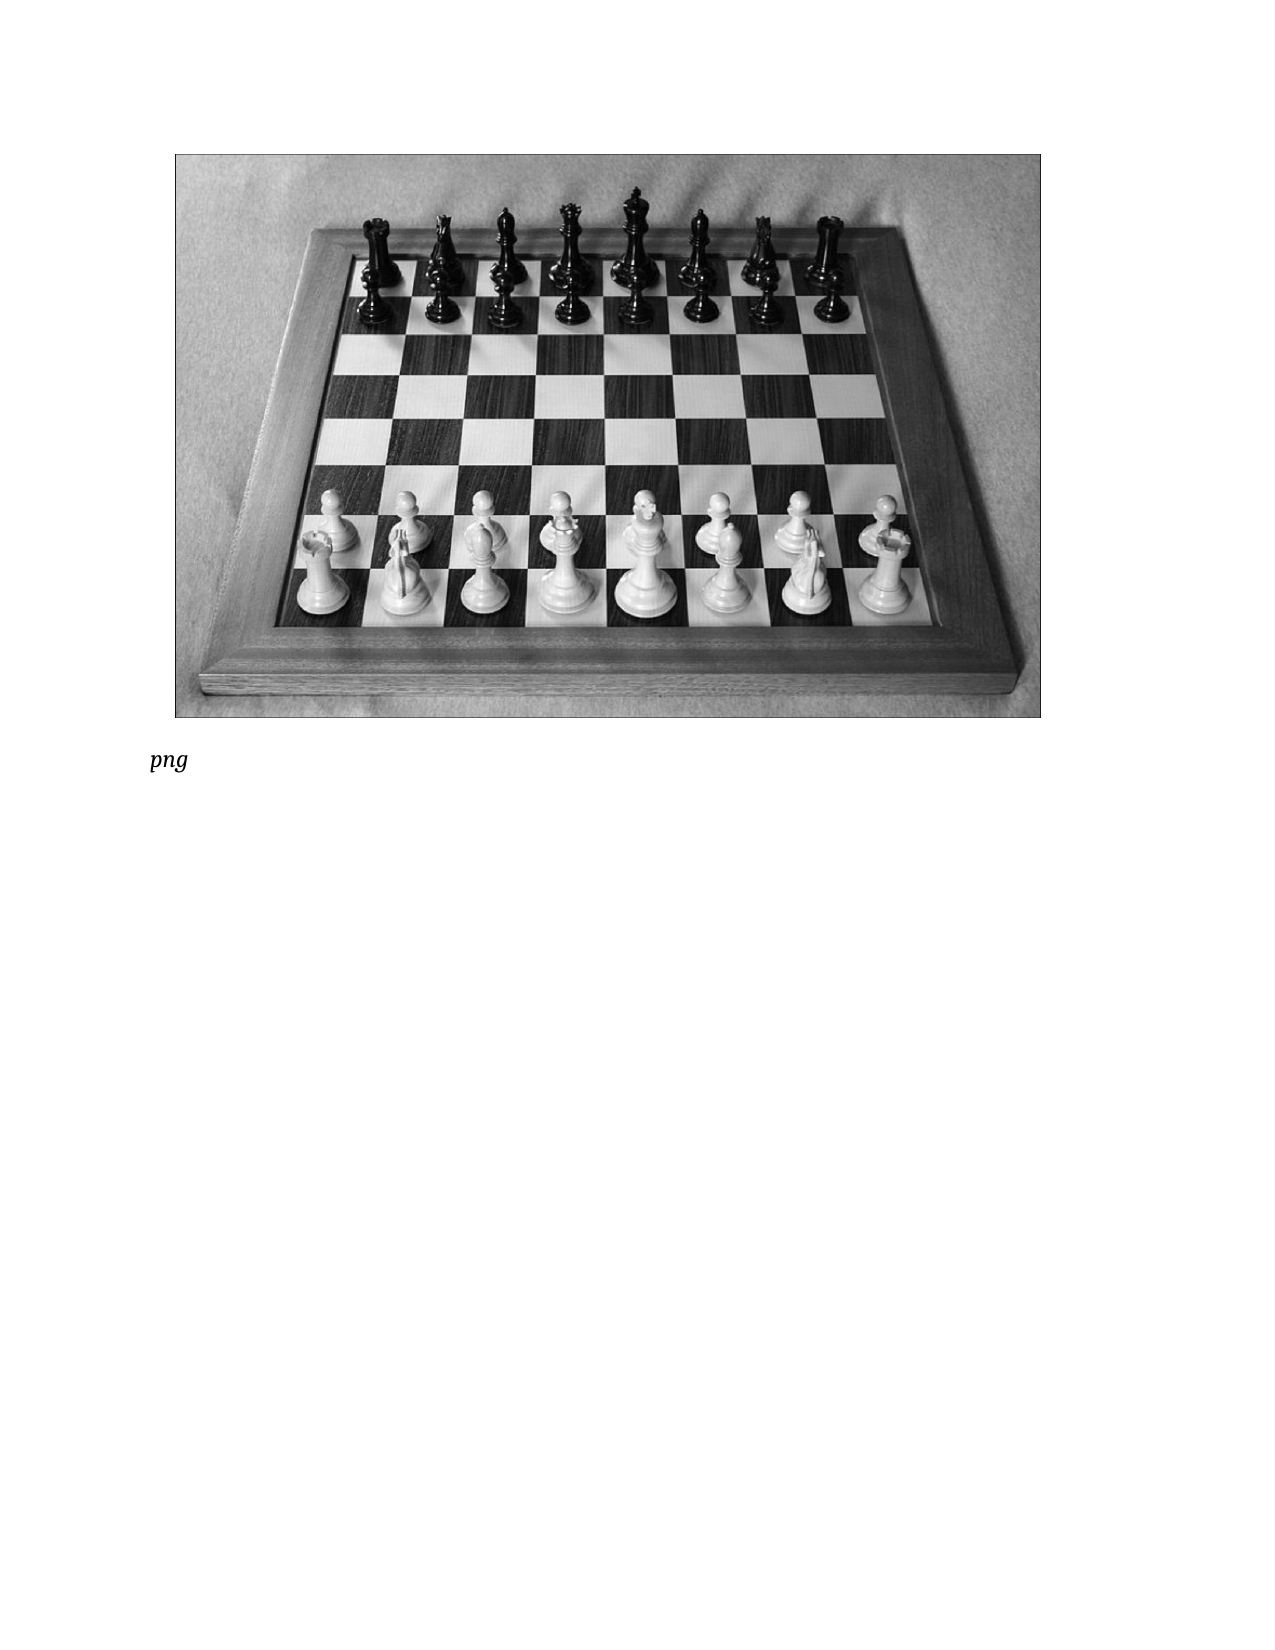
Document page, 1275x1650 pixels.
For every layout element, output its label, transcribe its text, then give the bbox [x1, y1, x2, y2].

text png [150, 745, 1125, 774]
picture [168, 150, 1044, 724]
